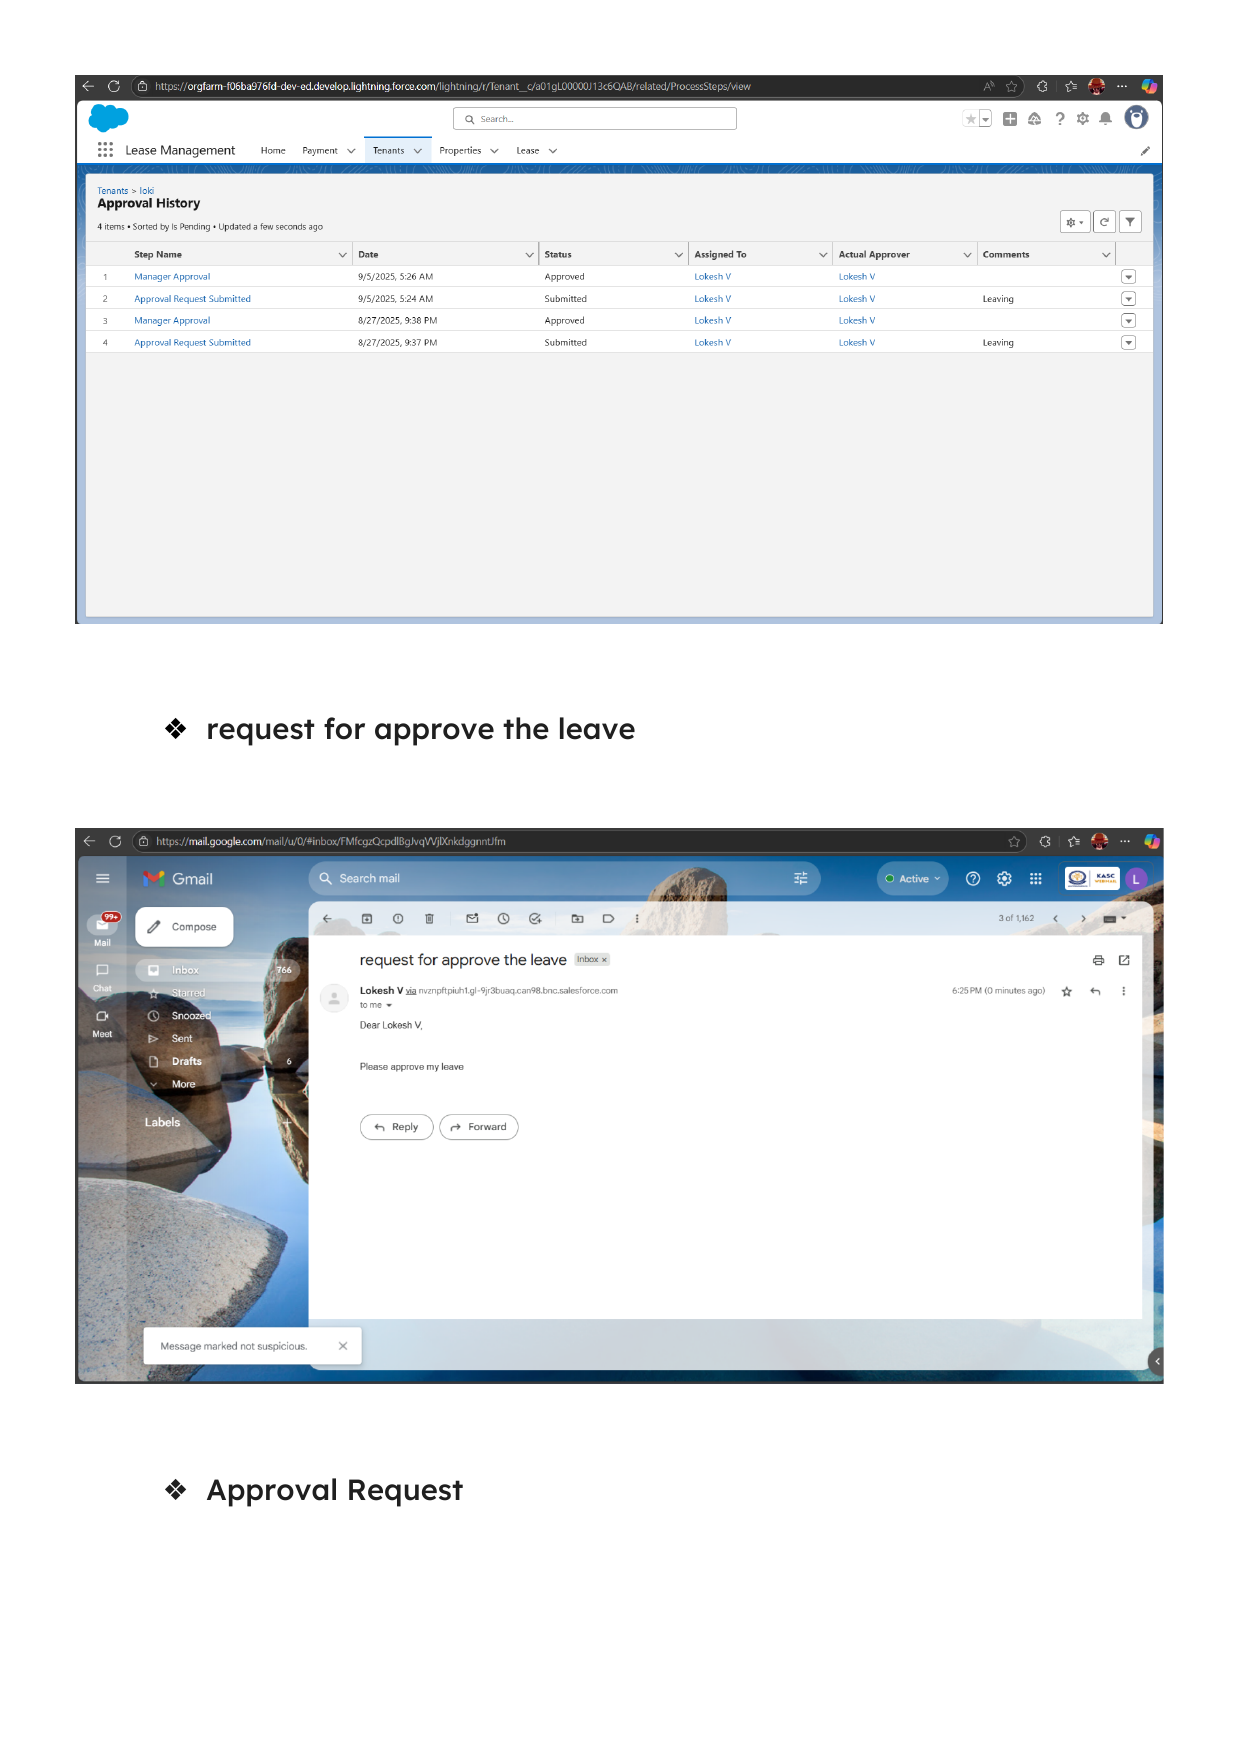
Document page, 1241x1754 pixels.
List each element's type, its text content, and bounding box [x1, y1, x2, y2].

list Approval Request [206, 1457, 1165, 1517]
picture [75, 75, 1163, 624]
picture [75, 828, 1164, 1384]
list request for approve the leave [162, 696, 1165, 756]
